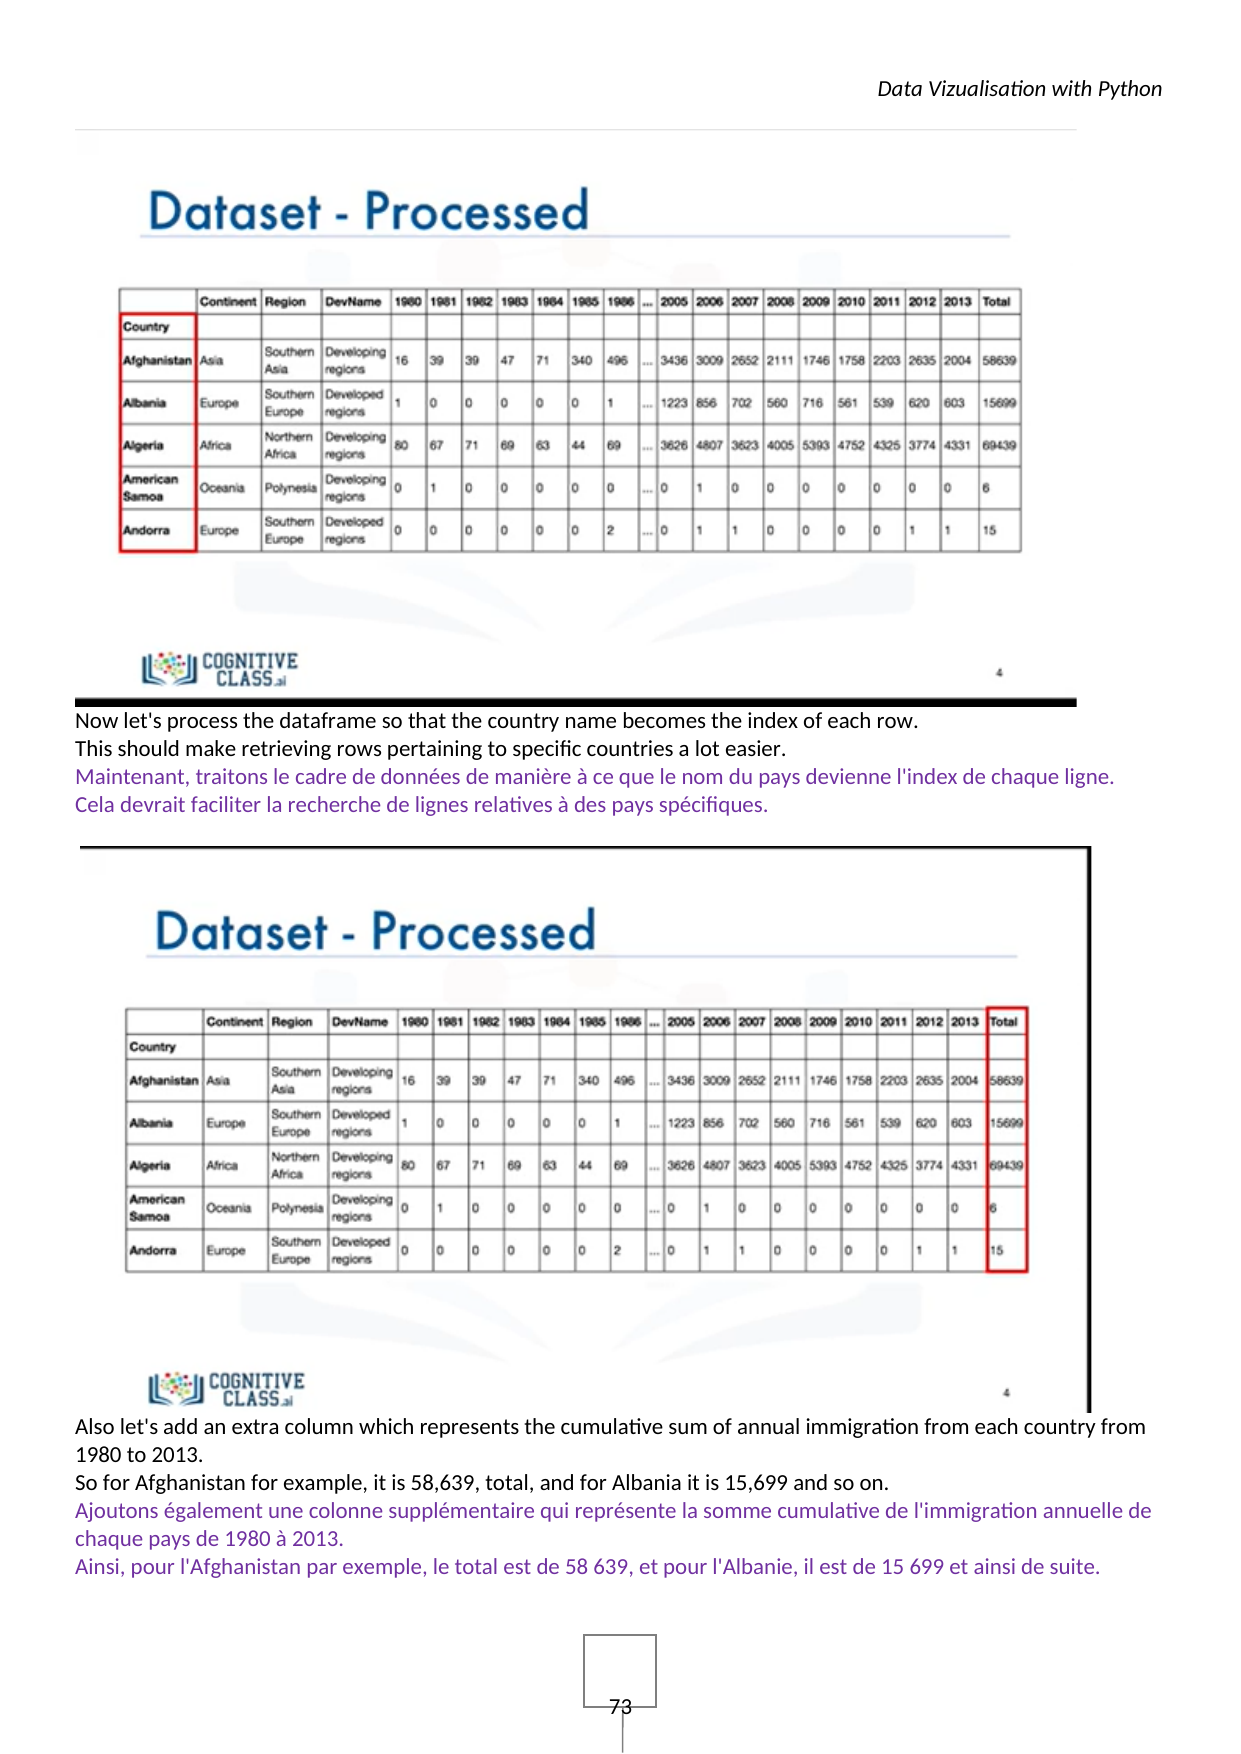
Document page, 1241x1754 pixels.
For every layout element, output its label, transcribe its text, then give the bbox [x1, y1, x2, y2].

picture [80, 846, 1092, 1413]
text Also let's add an extra column which represents the cumulative sum of annual immigration from each country from 1980 to 2013. [75, 1412, 1165, 1468]
picture [75, 129, 1077, 707]
text Now let's process the dataframe so that the country name becomes the index of each row. [75, 706, 1165, 734]
text Ainsi, pour l'Afghanistan par exemple, le total est de 58 639, et pour l'Albanie, il est de 15 699 et ainsi de suite. [75, 1552, 1165, 1580]
text Cela devrait faciliter la recherche de lignes relatives à des pays spécifiques. [75, 790, 1165, 818]
text Maintenant, traitons le cadre de données de manière à ce que le nom du pays devienne l'index de chaque ligne. [75, 762, 1165, 790]
text So for Afghanistan for example, it is 58,639, total, and for Albania it is 15,699 and so on. [75, 1468, 1165, 1496]
text This should make retrieving rows pertaining to specific countries a lot easier. [75, 734, 1165, 762]
text Ajoutons également une colonne supplémentaire qui représente la somme cumulative de l'immigration annuelle de chaque pays de 1980 à 2013. [75, 1496, 1165, 1552]
